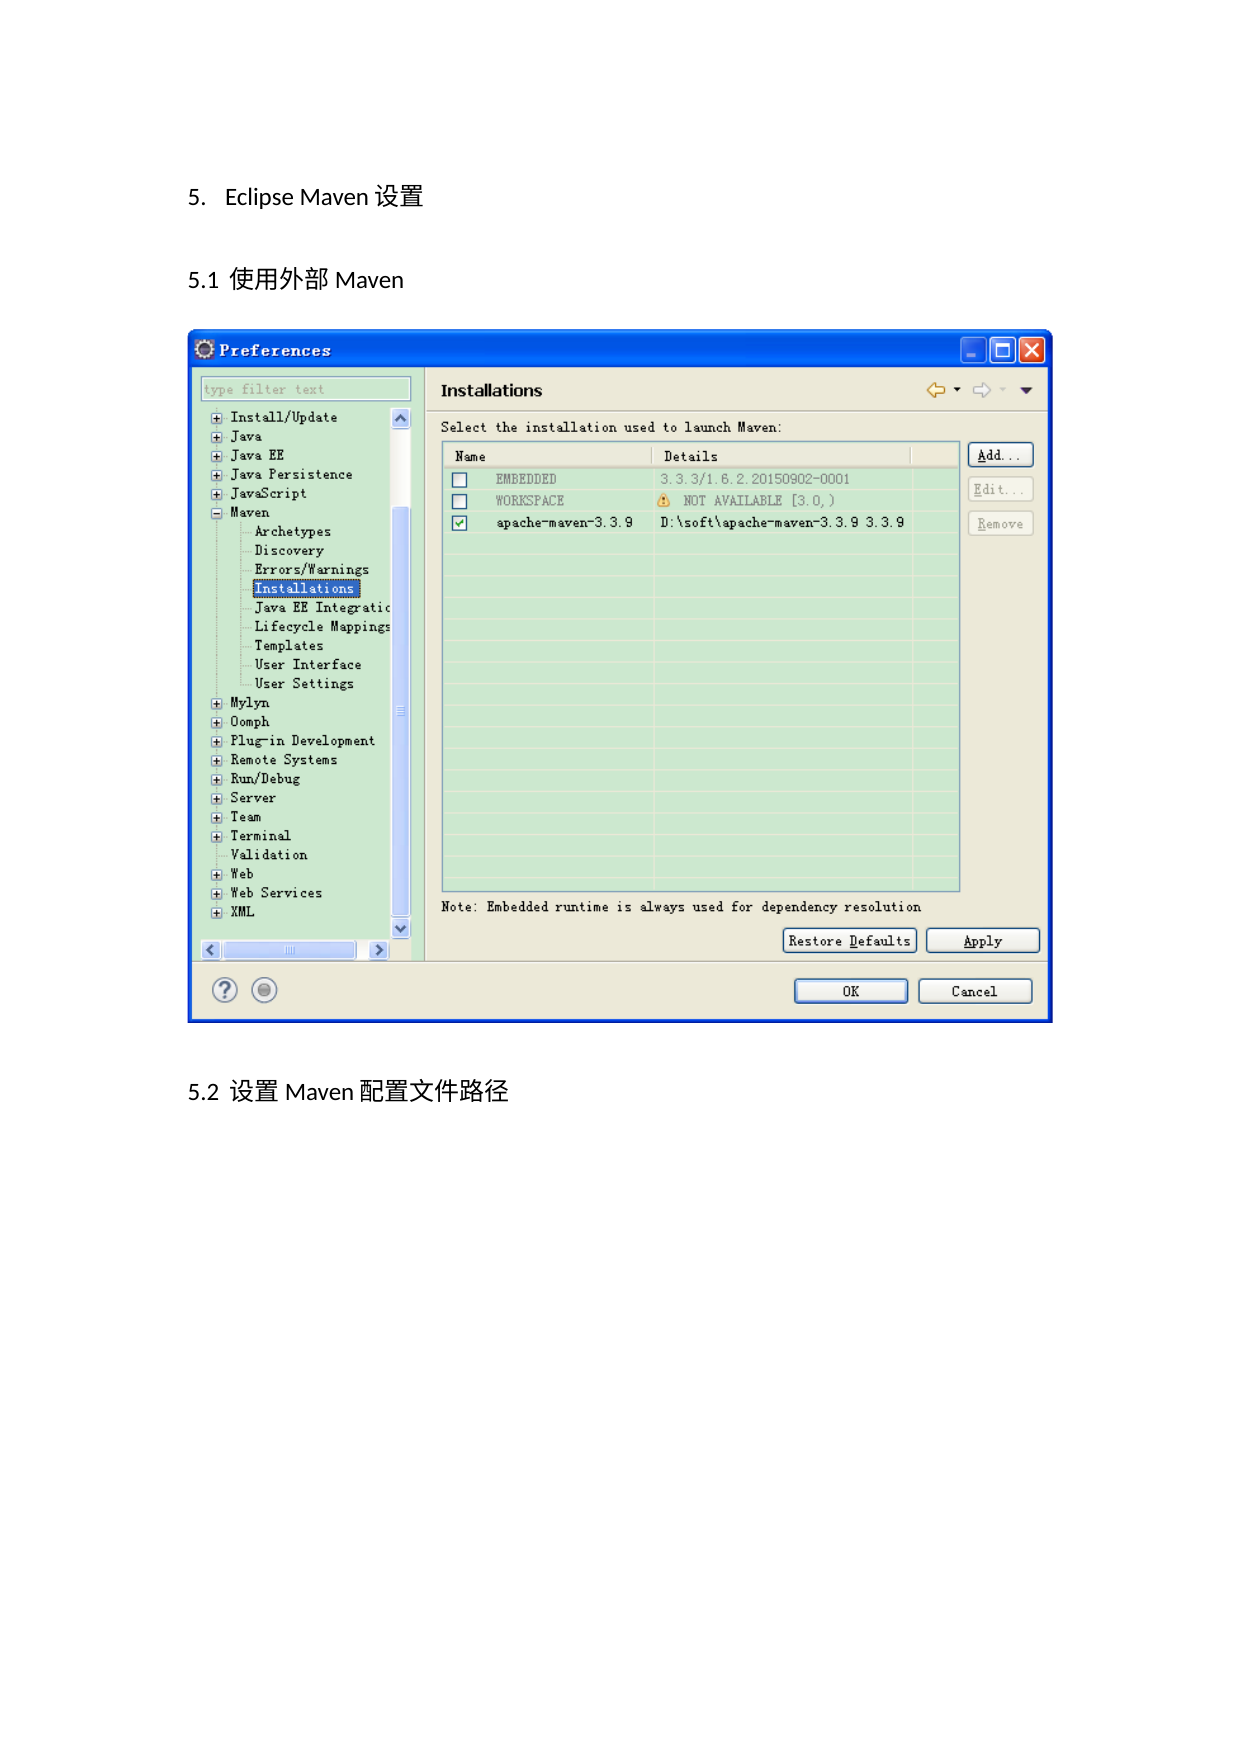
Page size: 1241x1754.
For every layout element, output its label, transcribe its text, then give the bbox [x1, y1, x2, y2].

list 使用外部Maven [187, 245, 1053, 310]
picture [187, 328, 1053, 1023]
list 设置Maven配置文件路径 [187, 1057, 1053, 1122]
list Eclipse Maven设置 [187, 162, 1053, 227]
